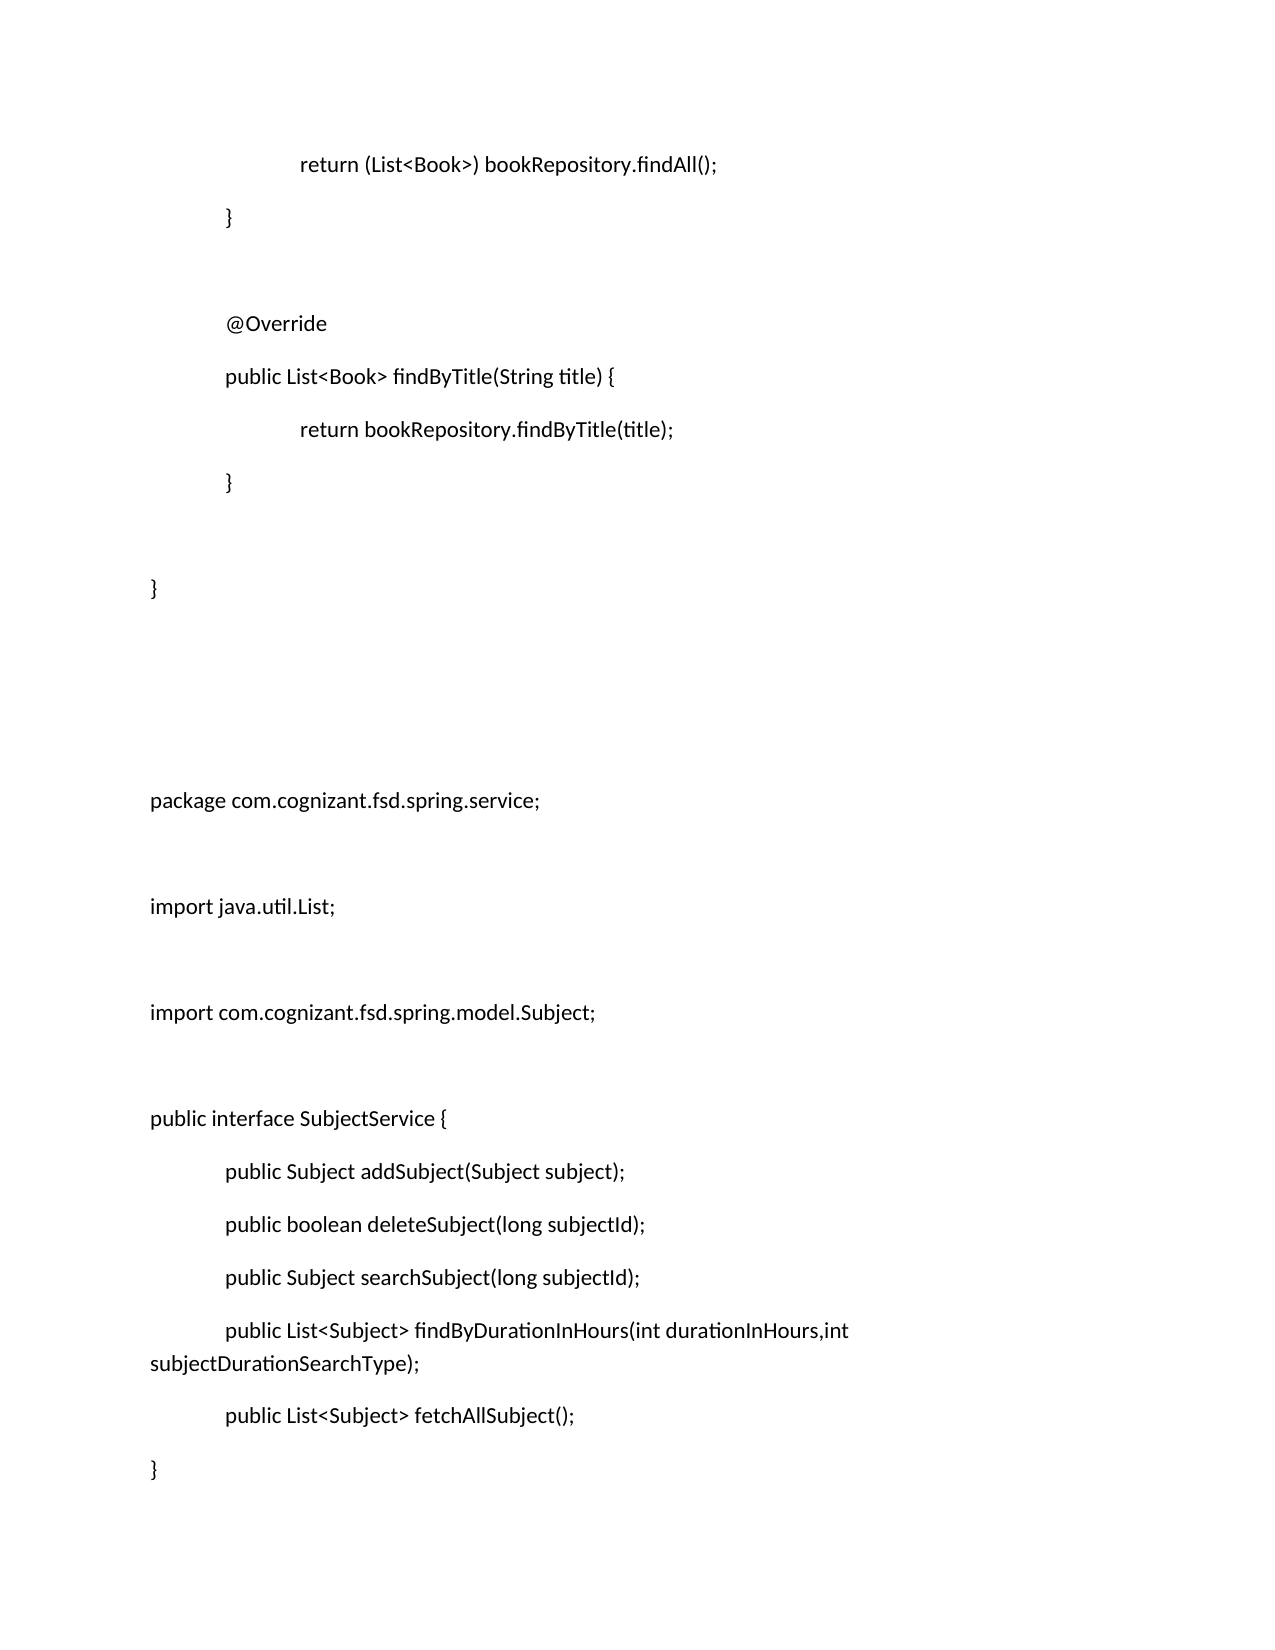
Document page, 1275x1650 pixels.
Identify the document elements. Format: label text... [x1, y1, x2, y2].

text public List<Book> findByTitle(String title) { [150, 362, 1125, 390]
text public Subject addSubject(Subject subject); [150, 1157, 1125, 1185]
text public boolean deleteSubject(long subjectId); [150, 1210, 1125, 1238]
text public Subject searchSubject(long subjectId); [150, 1263, 1125, 1291]
text } [150, 468, 1125, 496]
text } [150, 203, 1125, 231]
text return bookRepository.findByTitle(title); [150, 415, 1125, 443]
text @Override [150, 309, 1125, 337]
text public interface SubjectService { [150, 1104, 1125, 1132]
text import java.util.List; [150, 892, 1125, 920]
text public List<Subject> findByDurationInHours(int durationInHours,int subjectDurationSearchType); [150, 1316, 1125, 1377]
text public List<Subject> fetchAllSubject(); [150, 1402, 1125, 1430]
text } [150, 1455, 1125, 1483]
text } [150, 574, 1125, 602]
text return (List<Book>) bookRepository.findAll(); [150, 150, 1125, 178]
text import com.cognizant.fsd.spring.model.Subject; [150, 998, 1125, 1026]
text package com.cognizant.fsd.spring.service; [150, 786, 1125, 814]
